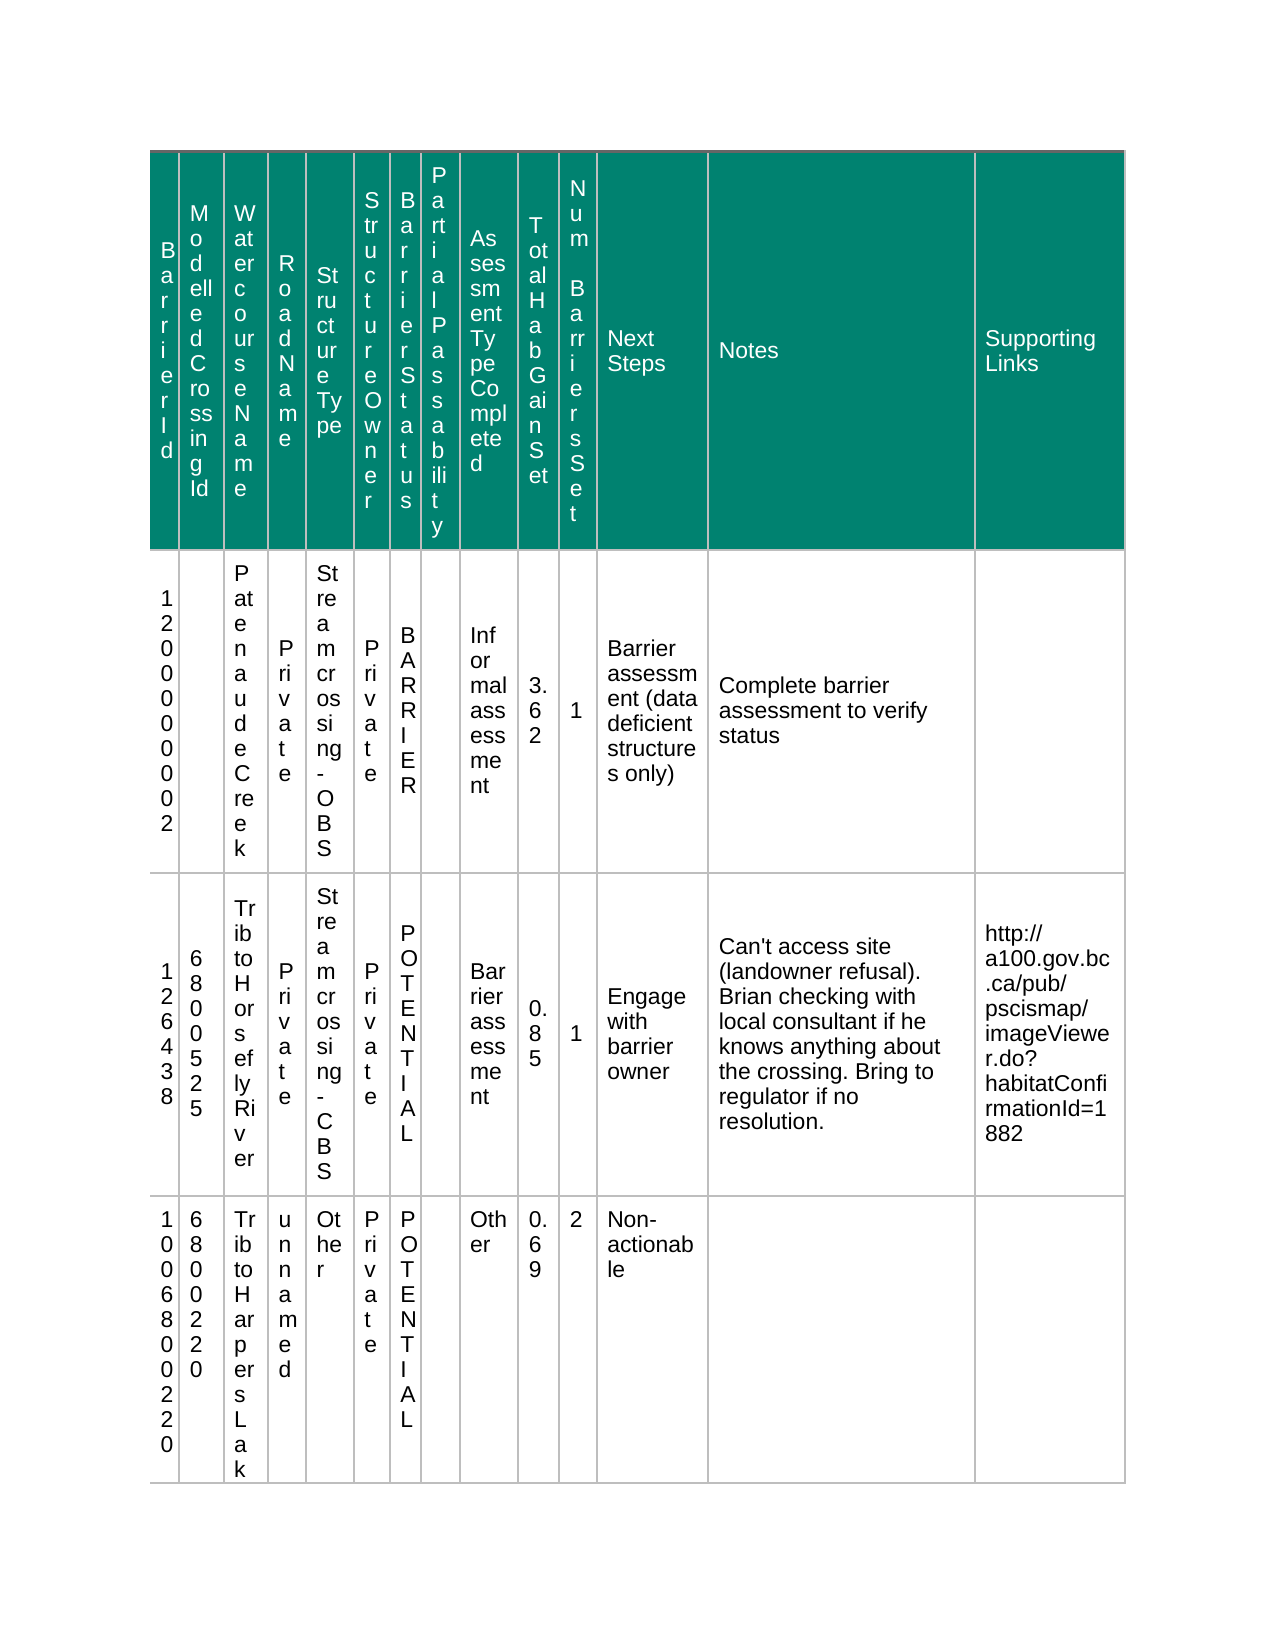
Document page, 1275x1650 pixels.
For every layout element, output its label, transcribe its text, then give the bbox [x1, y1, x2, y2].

table_cell [422, 551, 459, 872]
table_cell [422, 1197, 459, 1482]
table_cell 2 [560, 1197, 596, 1482]
table_cell 126438 [150, 874, 178, 1195]
table_header Assessment Type Completed [461, 153, 517, 549]
table_cell 6800220 [180, 1197, 223, 1482]
table_cell Informal assessment [461, 551, 517, 872]
table_cell Can't access site (landowner refusal). Brian checking with local consultant if he knows anything about the crossing. Bring to regulator if no resolution. [709, 874, 974, 1195]
table_cell BARRIER [391, 551, 420, 872]
table_cell Barrier assessment [461, 874, 517, 1195]
table_cell 1 [560, 874, 596, 1195]
table_cell Other [307, 1197, 353, 1482]
table_cell unnamed [269, 1197, 305, 1482]
table_header Next Steps [598, 153, 707, 549]
table_header Notes [709, 153, 974, 549]
table_cell 0.69 [519, 1197, 558, 1482]
table_cell Private [355, 551, 389, 872]
table_cell 1200000002 [150, 551, 178, 872]
table_cell 0.85 [519, 874, 558, 1195]
table_header Num Barriers Set [560, 153, 596, 549]
table_header Total Hab Gain Set [519, 153, 558, 549]
table_header Structure Type [307, 153, 353, 549]
table_cell Stream crossing - OBS [307, 551, 353, 872]
table_cell [976, 1197, 1124, 1482]
table_cell [976, 551, 1124, 872]
table_cell Stream crossing - CBS [307, 874, 353, 1195]
table_header Structure Owner [355, 153, 389, 549]
table_cell Private [355, 874, 389, 1195]
table_header Barrier Id [150, 153, 178, 549]
table_header Partial Passability [422, 153, 459, 549]
table_cell [180, 551, 223, 872]
table_cell http://a100.gov.bc.ca/pub/pscismap/imageViewer.do?habitatConfirmationId=1882 [976, 874, 1124, 1195]
table_cell Non-actionable [598, 1197, 707, 1482]
table_cell Other [461, 1197, 517, 1482]
table_cell Patenaude Creek [225, 551, 267, 872]
table_header Modelled Crossing Id [180, 153, 223, 549]
table_cell [422, 874, 459, 1195]
table_cell 1 [560, 551, 596, 872]
table_cell Barrier assessment (data deficient structures only) [598, 551, 707, 872]
table_cell 1006800220 [150, 1197, 178, 1482]
table_cell Private [355, 1197, 389, 1482]
table_cell Complete barrier assessment to verify status [709, 551, 974, 872]
table_cell 6800525 [180, 874, 223, 1195]
table_header Road Name [269, 153, 305, 549]
table_cell Trib to Harpers Lake [225, 1197, 267, 1482]
table_cell POTENTIAL [391, 1197, 420, 1482]
table_header Barrier Status [391, 153, 420, 549]
table_header Watercourse Name [225, 153, 267, 549]
table_cell [709, 1197, 974, 1482]
table_header Supporting Links [976, 153, 1124, 549]
table_cell Trib to Horsefly River [225, 874, 267, 1195]
table_cell 3.62 [519, 551, 558, 872]
table_cell Private [269, 874, 305, 1195]
table_cell Private [269, 551, 305, 872]
table_cell Engage with barrier owner [598, 874, 707, 1195]
table_cell POTENTIAL [391, 874, 420, 1195]
